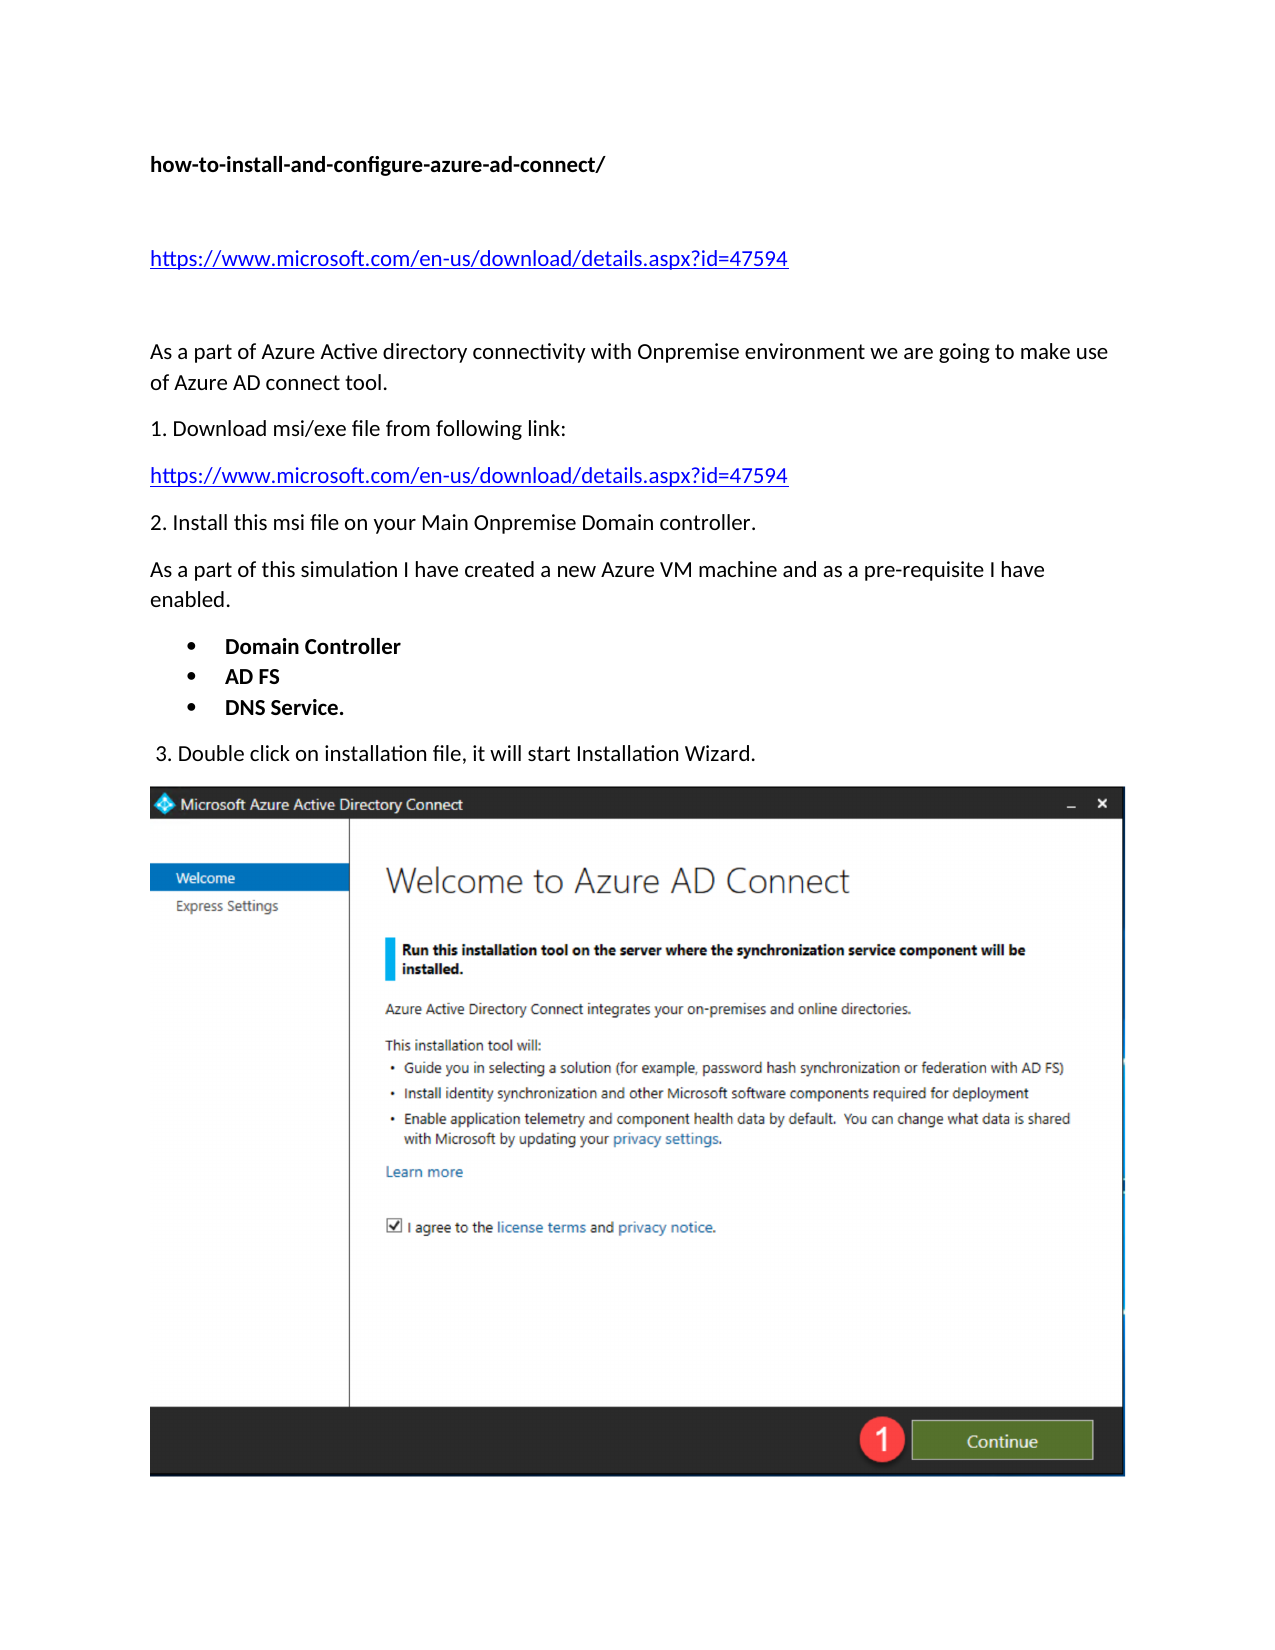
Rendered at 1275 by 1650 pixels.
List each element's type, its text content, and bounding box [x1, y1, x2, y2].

list AD FS [187, 662, 1125, 691]
text 1. Download msi/exe file from following link: [150, 414, 1125, 443]
picture [150, 786, 1125, 1479]
list Domain Controller [187, 632, 1125, 660]
list DNS Service. [187, 693, 1125, 721]
text As a part of this simulation I have created a new Azure VM machine and as a pre-requisite I have enabled. [150, 555, 1125, 613]
text https://www.microsoft.com/en-us/download/details.aspx?id=47594 [150, 244, 1125, 272]
text As a part of Azure Active directory connectivity with Onpremise environment we are going to make use of Azure AD connect tool. [150, 337, 1125, 396]
text 3. Double click on installation file, it will start Installation Wizard. [150, 739, 1125, 768]
text how-to-install-and-configure-azure-ad-connect/ [150, 150, 1125, 178]
text 2. Install this msi file on your Main Onpremise Domain controller. [150, 508, 1125, 536]
text https://www.microsoft.com/en-us/download/details.aspx?id=47594 [150, 461, 1125, 489]
